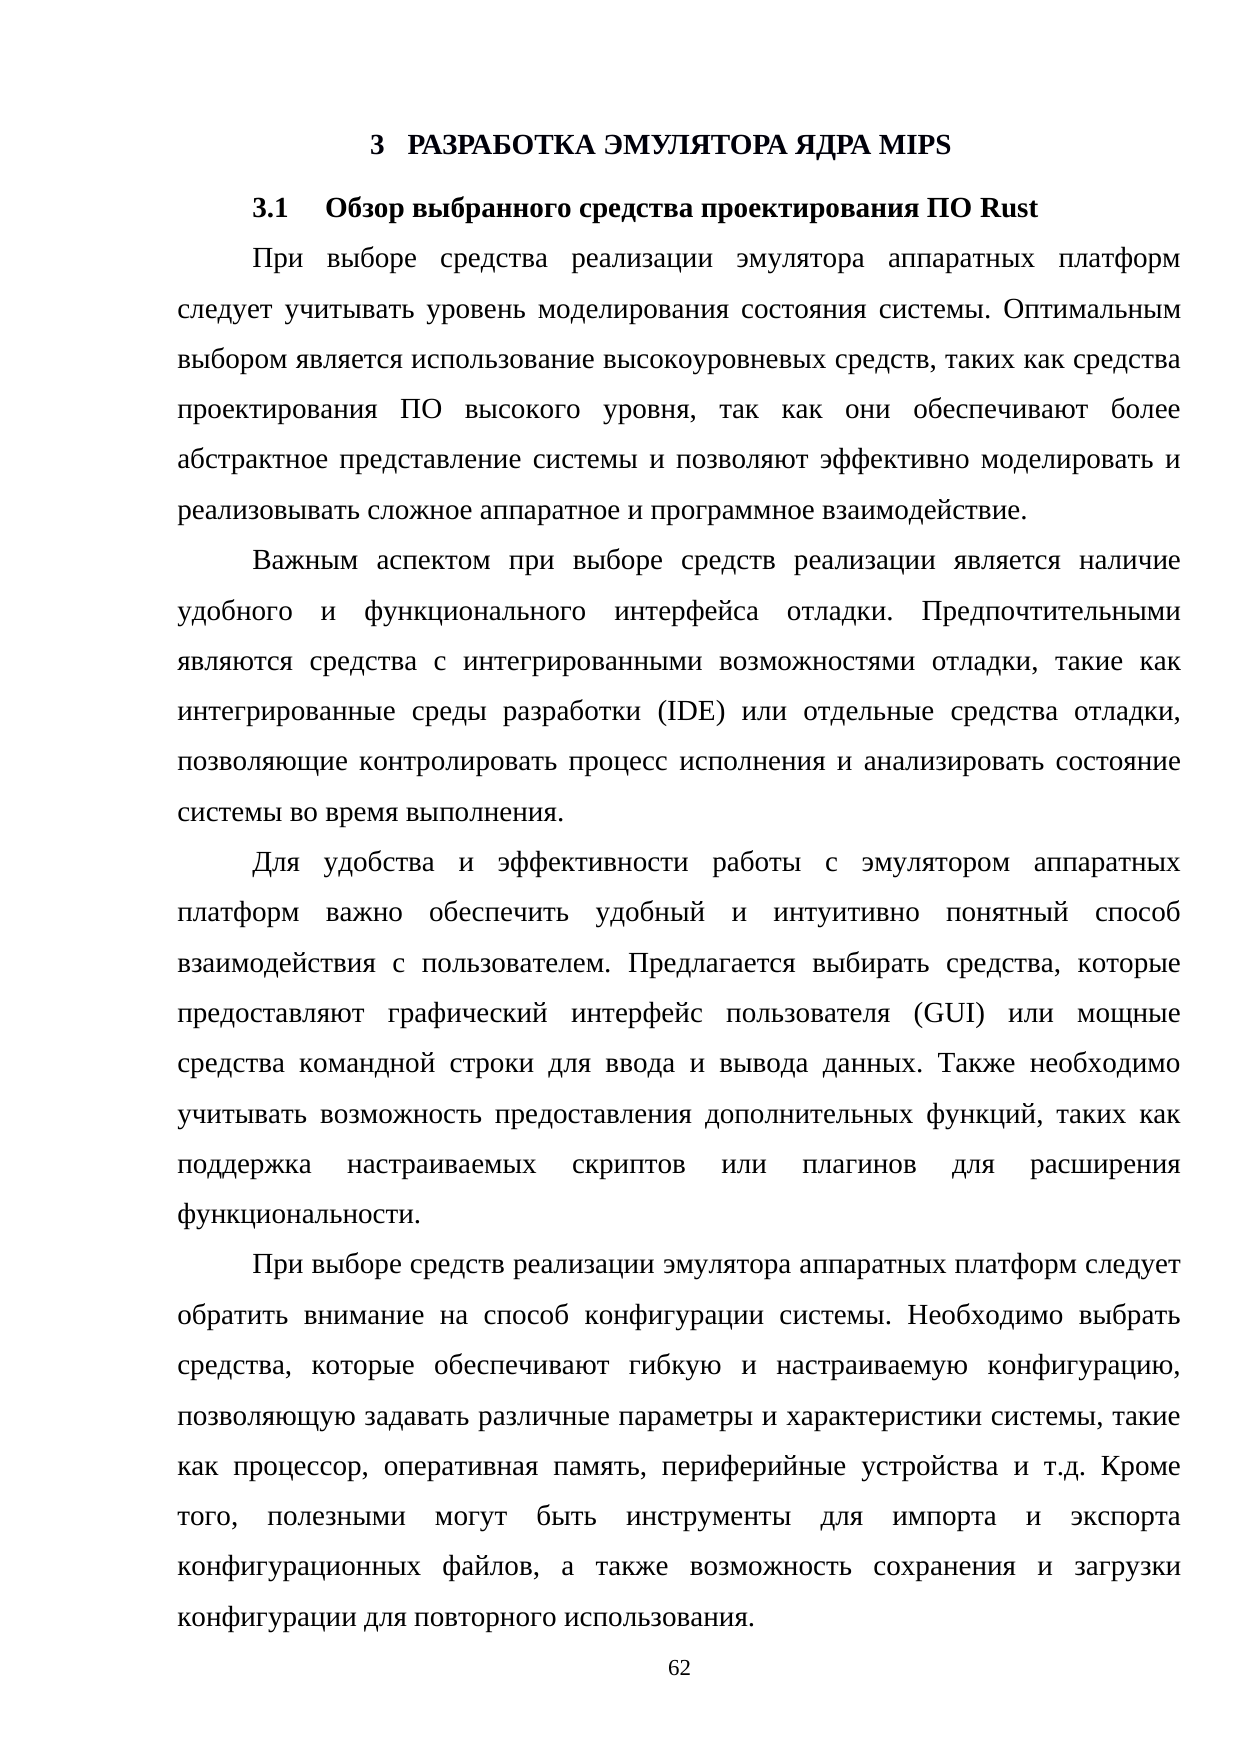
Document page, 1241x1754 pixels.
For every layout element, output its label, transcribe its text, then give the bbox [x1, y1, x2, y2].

text При выборе средства реализации эмулятора аппаратных платформ следует учитывать уровень моделирования состояния системы. Оптимальным выбором является использование высокоуровневых средств, таких как средства проектирования ПО высокого уровня, так как они обеспечивают более абстрактное представление системы и позволяют эффективно моделировать и реализовывать сложное аппаратное и программное взаимодействие. [177, 240, 1182, 526]
text Важным аспектом при выборе средств реализации является наличие удобного и функционального интерфейса отладки. Предпочтительными являются средства с интегрированными возможностями отладки, такие как интегрированные среды разработки (IDE) или отдельные средства отладки, позволяющие контролировать процесс исполнения и анализировать состояние системы во время выполнения. [177, 542, 1182, 827]
text При выборе средств реализации эмулятора аппаратных платформ следует обратить внимание на способ конфигурации системы. Необходимо выбрать средства, которые обеспечивают гибкую и настраиваемую конфигурацию, позволяющую задавать различные параметры и характеристики системы, такие как процессор, оперативная память, периферийные устройства и т.д. Кроме того, полезными могут быть инструменты для импорта и экспорта конфигурационных файлов, а также возможность сохранения и загрузки конфигурации для повторного использования. [177, 1247, 1182, 1632]
text Для удобства и эффективности работы с эмулятором аппаратных платформ важно обеспечить удобный и интуитивно понятный способ взаимодействия с пользователем. Предлагается выбирать средства, которые предоставляют графический интерфейс пользователя (GUI) или мощные средства командной строки для ввода и вывода данных. Также необходимо учитывать возможность предоставления дополнительных функций, таких как поддержка настраиваемых скриптов или плагинов для расширения функциональности. [177, 844, 1182, 1230]
subtitle РАЗРАБОТКА ЭМУЛЯТОРА ЯДРА MIPS [139, 127, 1182, 161]
subtitle Обзор выбранного средства проектирования ПО Rust [177, 190, 1182, 224]
